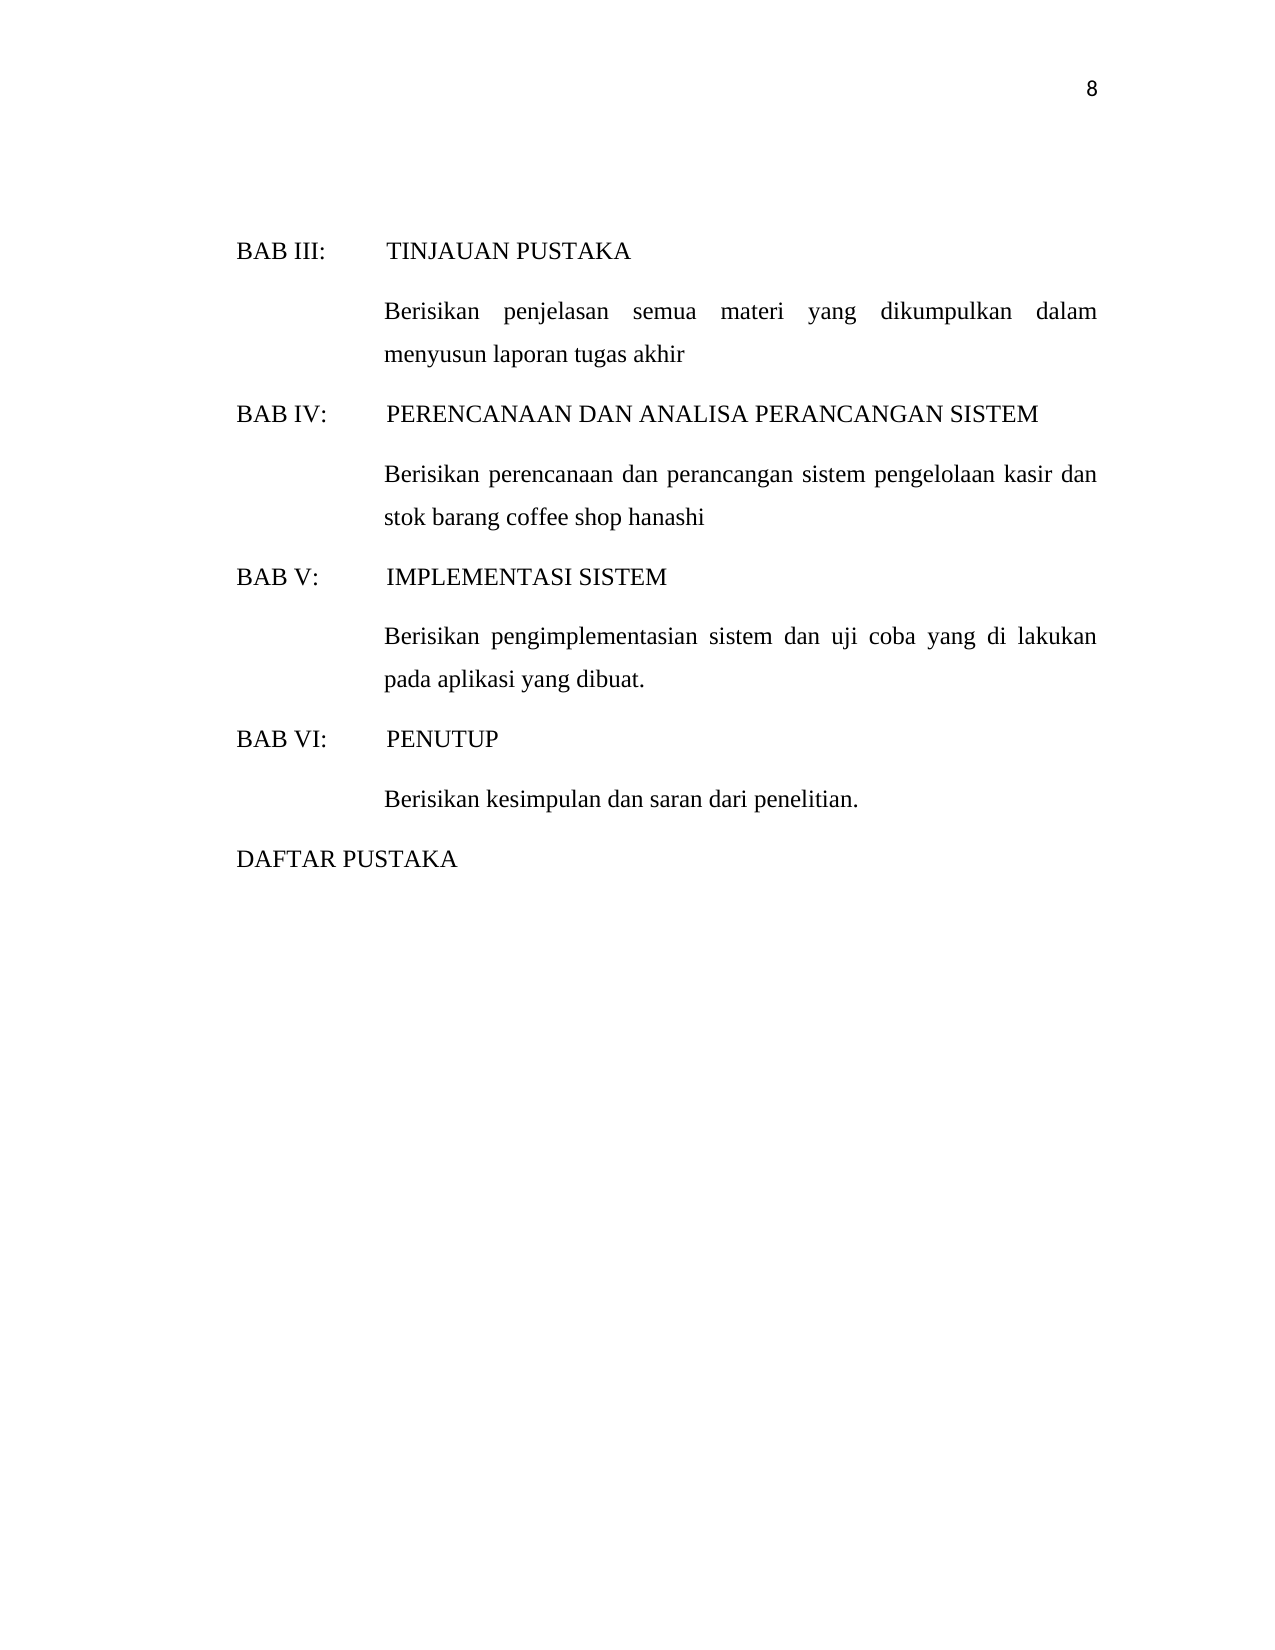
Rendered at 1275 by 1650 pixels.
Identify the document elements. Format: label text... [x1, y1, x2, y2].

text BAB VI: PENUTUP [236, 724, 1098, 753]
text BAB V: IMPLEMENTASI SISTEM [236, 562, 1098, 590]
text Berisikan pengimplementasian sistem dan uji coba yang di lakukan pada aplikasi yang dibuat. [384, 621, 1098, 693]
text Berisikan perencanaan dan perancangan sistem pengelolaan kasir dan stok barang coffee shop hanashi [384, 459, 1098, 531]
text Berisikan penjelasan semua materi yang dikumpulkan dalam menyusun laporan tugas akhir [384, 296, 1098, 368]
text DAFTAR PUSTAKA [236, 844, 1098, 873]
text BAB IV: PERENCANAAN DAN ANALISA PERANCANGAN SISTEM [236, 399, 1098, 428]
text BAB III: TINJAUAN PUSTAKA [236, 236, 1098, 265]
text Berisikan kesimpulan dan saran dari penelitian. [384, 784, 1098, 813]
